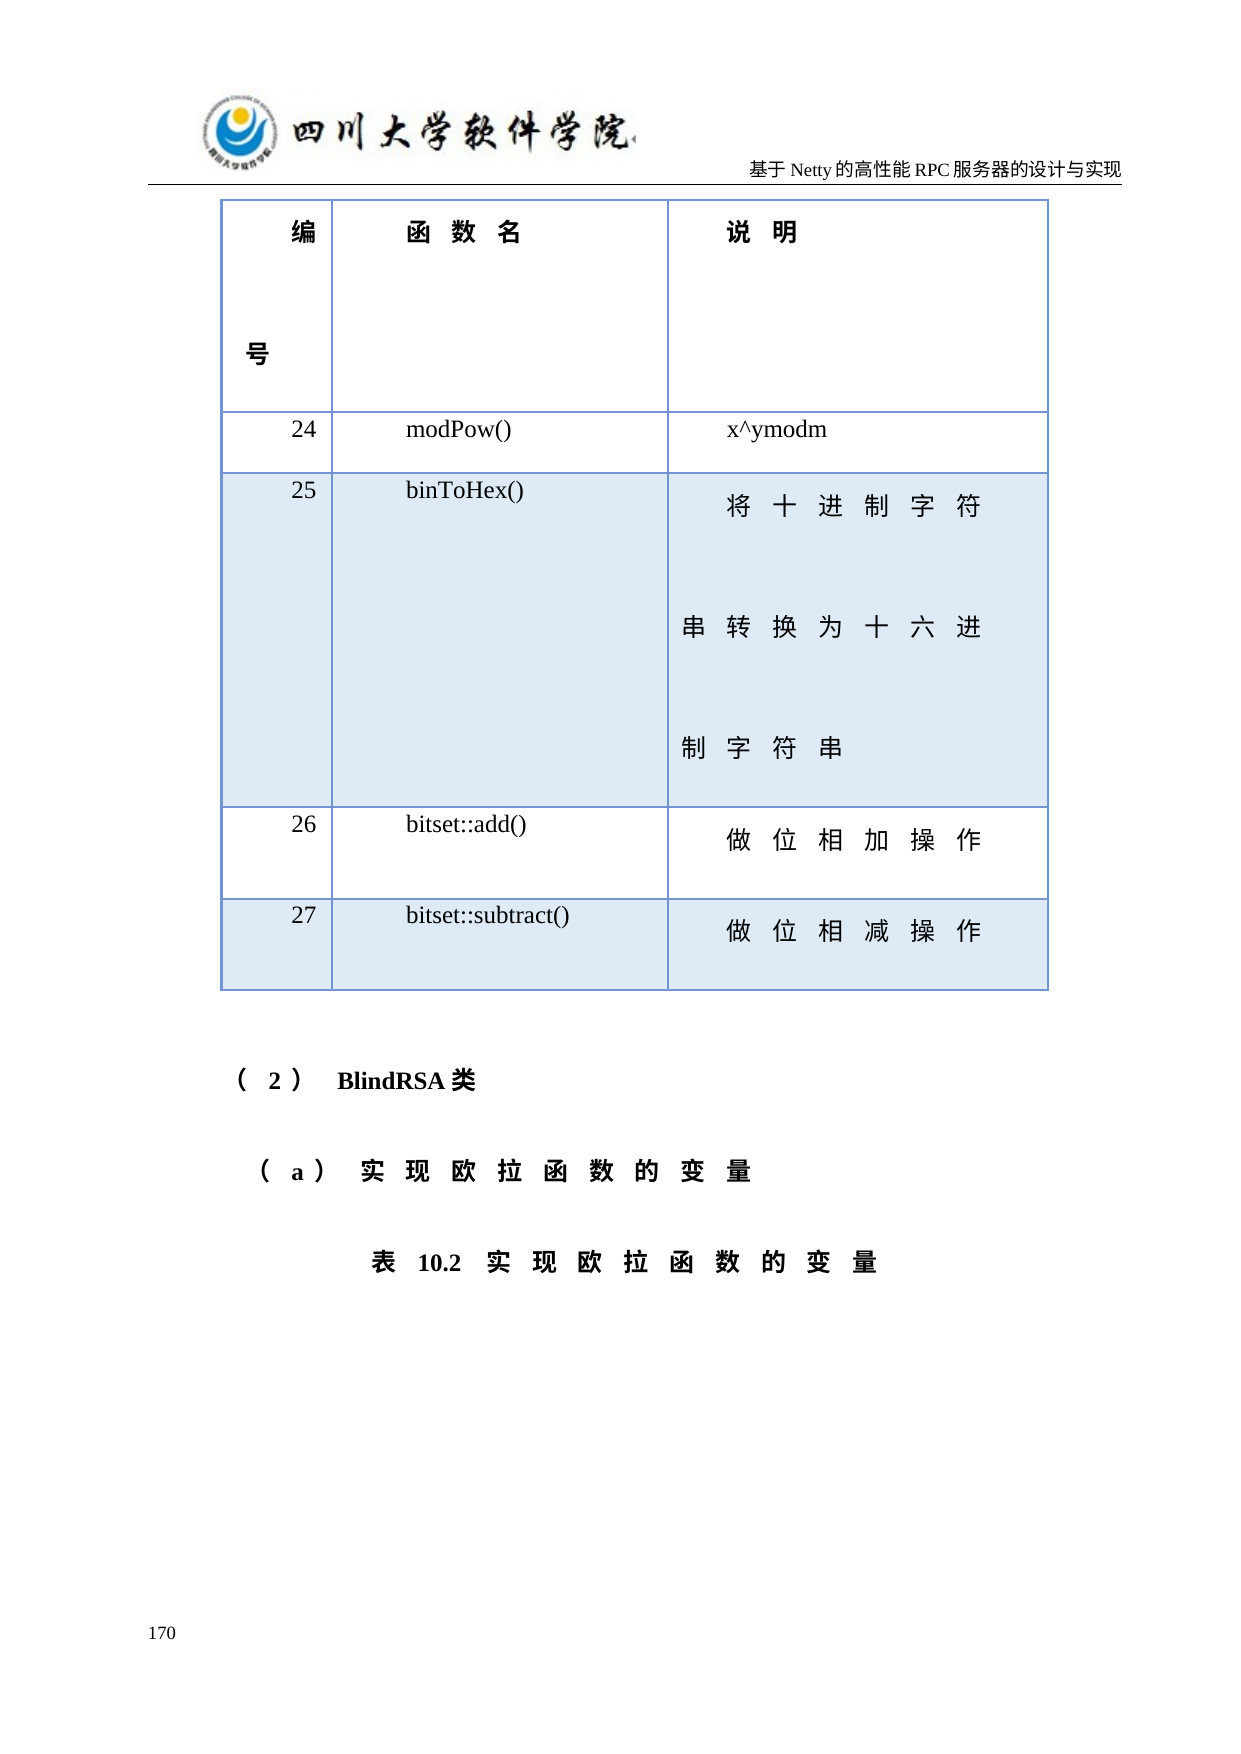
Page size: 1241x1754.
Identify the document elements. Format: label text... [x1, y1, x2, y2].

table_cell x^ymodm [669, 413, 1047, 472]
table_header 编号 [223, 201, 331, 411]
table_cell 24 [223, 413, 331, 472]
text （a）实现欧拉函数的变量 [183, 1139, 1116, 1200]
table_cell 25 [223, 474, 331, 806]
table_cell 26 [223, 808, 331, 897]
table_cell 将十进制字符串转换为十六进制字符串 [669, 474, 1047, 806]
table_cell binToHex() [333, 474, 667, 806]
table_cell bitset::add() [333, 808, 667, 897]
text 表10.2 实现欧拉函数的变量 [154, 1231, 1116, 1291]
table_cell bitset::subtract() [333, 900, 667, 989]
table_cell 27 [223, 900, 331, 989]
picture [197, 88, 639, 177]
table_header 说明 [669, 201, 1047, 411]
table_cell modPow() [333, 413, 667, 472]
table_header 函数名 [333, 201, 667, 411]
table_cell 做位相减操作 [669, 900, 1047, 989]
table_cell 做位相加操作 [669, 808, 1047, 897]
text （2）BlindRSA类 [154, 1048, 1116, 1109]
